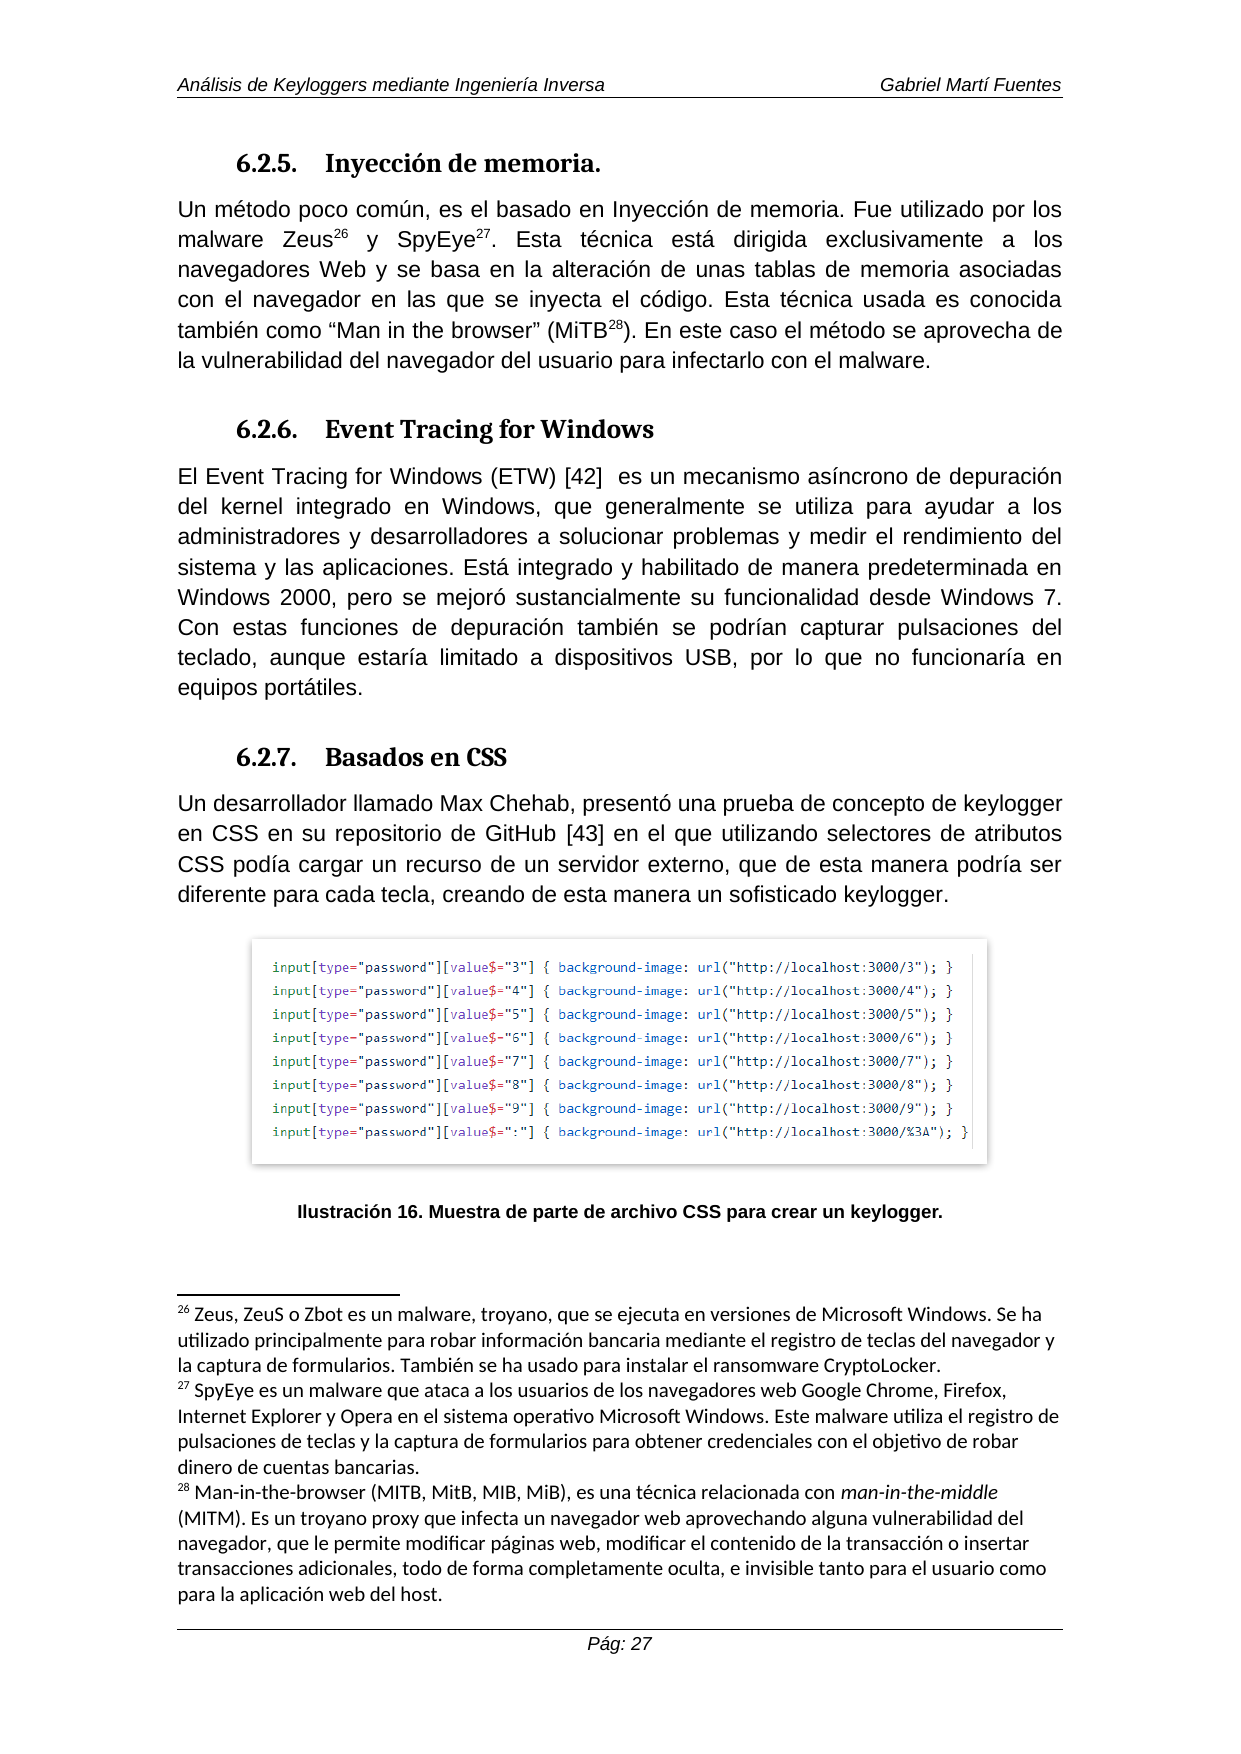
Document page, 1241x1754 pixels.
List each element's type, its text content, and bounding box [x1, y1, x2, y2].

subtitle Event Tracing for Windows [236, 414, 1063, 446]
text El Event Tracing for Windows (ETW) es un mecanismo asíncrono de depuración del kernel integrado en Windows, que generalmente se utiliza para ayudar a los administradores y desarrolladores a solucionar problemas y medir el rendimiento del sistema y las aplicaciones. Está integrado y habilitado de manera predeterminada en Windows 2000, pero se mejoró sustancialmente su funcionalidad desde Windows 7. Con estas funciones de depuración también se podrían capturar pulsaciones del teclado, aunque estaría limitado a dispositivos USB, por lo que no funcionaría en equipos portátiles. [177, 463, 1063, 701]
subtitle Inyección de memoria. [236, 148, 1063, 179]
subtitle Basados en CSS [236, 742, 1063, 773]
picture [267, 954, 973, 1149]
text Un método poco común, es el basado en Inyección de memoria. Fue utilizado por los malware Zeus y SpyEye. Esta técnica está dirigida exclusivamente a los navegadores Web y se basa en la alteración de unas tablas de memoria asociadas con el navegador en las que se inyecta el código. Esta técnica usada es conocida también como “Man in the browser” (MiTB). En este caso el método se aprovecha de la vulnerabilidad del navegador del usuario para infectarlo con el malware. [177, 196, 1063, 373]
text Un desarrollador llamado Max Chehab, presentó una prueba de concepto de keylogger en CSS en su repositorio de GitHub en el que utilizando selectores de atributos CSS podía cargar un recurso de un servidor externo, que de esta manera podría ser diferente para cada tecla, creando de esta manera un sofisticado keylogger. [177, 790, 1063, 907]
